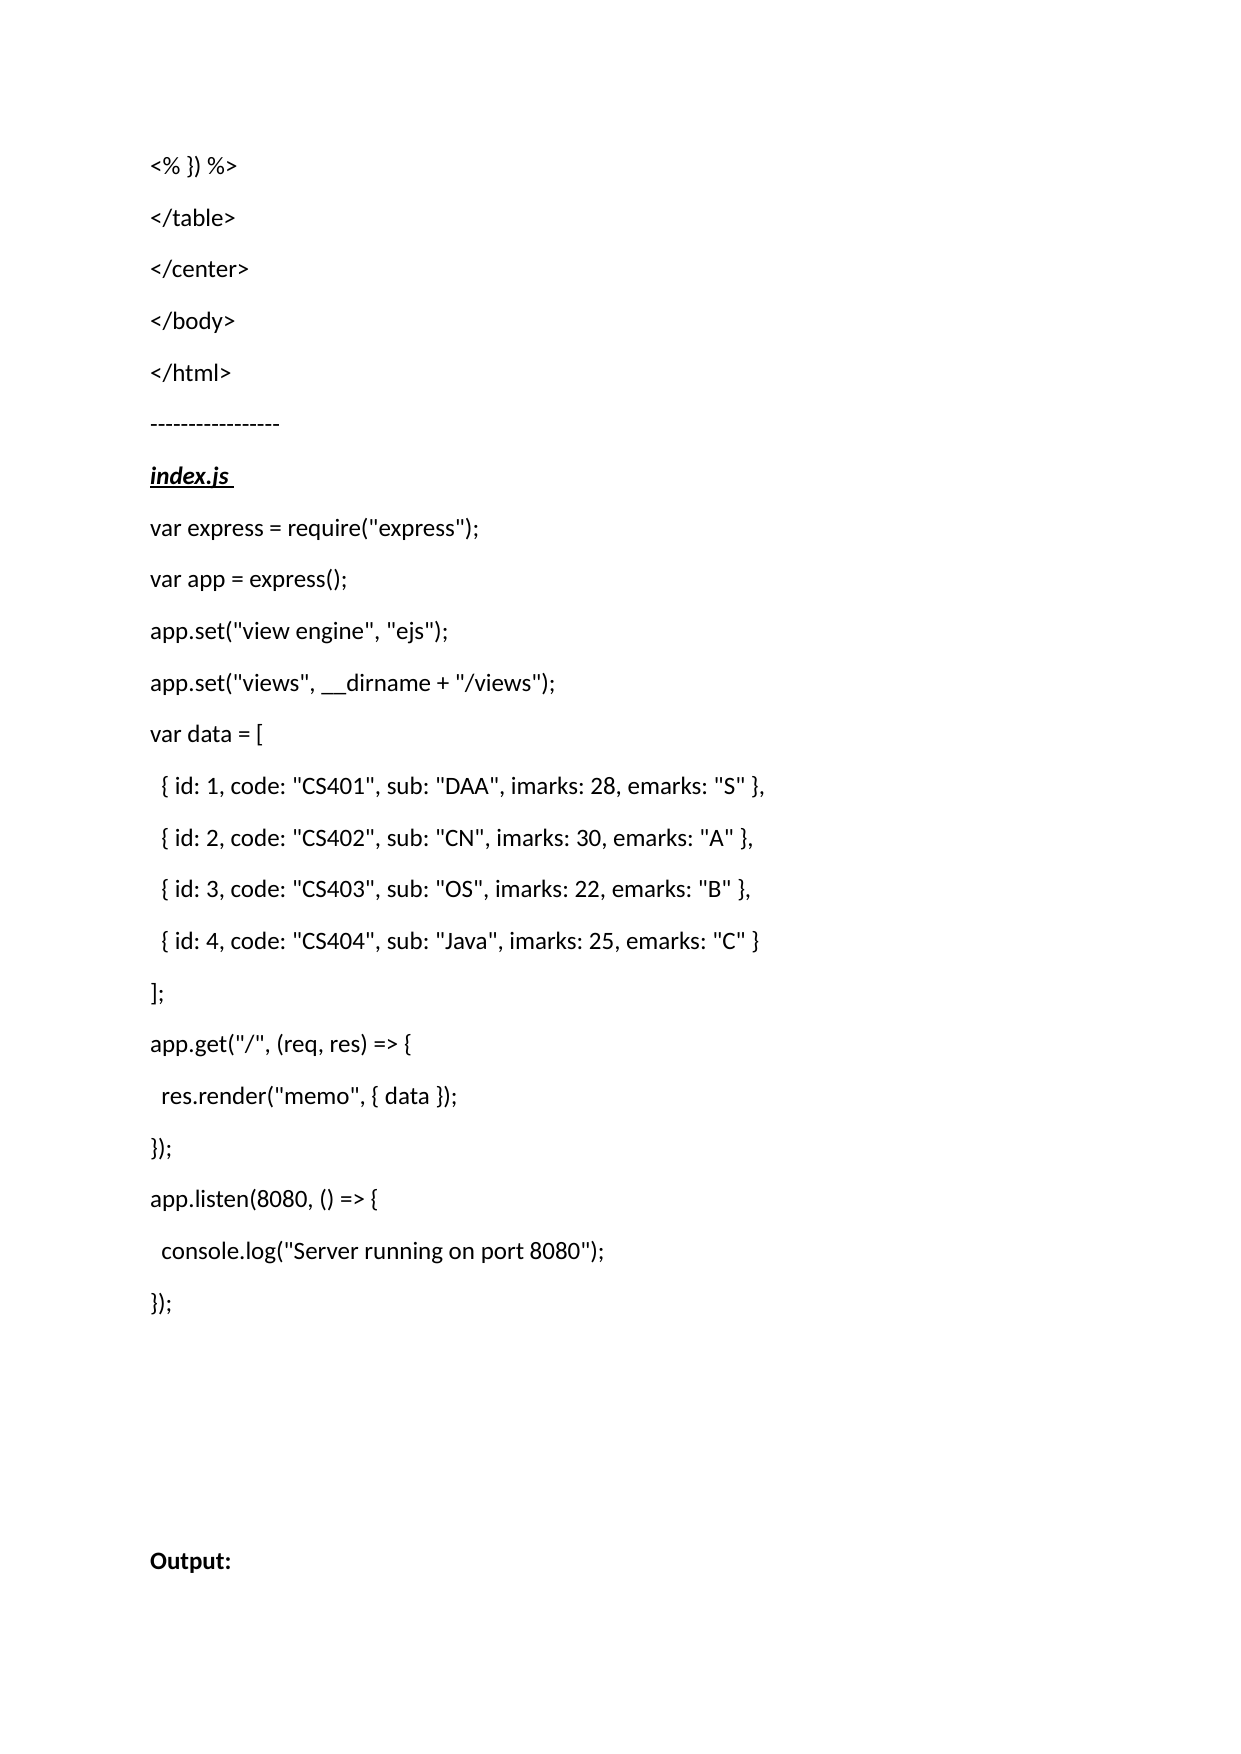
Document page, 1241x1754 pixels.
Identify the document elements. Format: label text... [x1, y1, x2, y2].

text ----------------- [150, 408, 1090, 439]
text app.get("/", (req, res) => { [150, 1028, 1090, 1059]
text </table> [150, 202, 1090, 232]
text app.listen(8080, () => { [150, 1183, 1090, 1214]
text app.set("view engine", "ejs"); [150, 615, 1090, 646]
text Output: [150, 1545, 1090, 1576]
text index.js [150, 460, 1090, 491]
text console.log("Server running on port 8080"); [150, 1235, 1090, 1266]
text }); [150, 1287, 1090, 1317]
text </html> [150, 357, 1090, 387]
text </center> [150, 253, 1090, 284]
text <% }) %> [150, 150, 1090, 181]
text var data = [ [150, 718, 1090, 749]
text var app = express(); [150, 563, 1090, 594]
text { id: 1, code: "CS401", sub: "DAA", imarks: 28, emarks: "S" }, [150, 770, 1090, 801]
text var express = require("express"); [150, 512, 1090, 542]
text { id: 3, code: "CS403", sub: "OS", imarks: 22, emarks: "B" }, [150, 873, 1090, 904]
text res.render("memo", { data }); [150, 1080, 1090, 1111]
text ]; [150, 977, 1090, 1007]
text { id: 2, code: "CS402", sub: "CN", imarks: 30, emarks: "A" }, [150, 822, 1090, 852]
text </body> [150, 305, 1090, 336]
text { id: 4, code: "CS404", sub: "Java", imarks: 25, emarks: "C" } [150, 925, 1090, 956]
text app.set("views", __dirname + "/views"); [150, 667, 1090, 697]
text }); [150, 1132, 1090, 1162]
